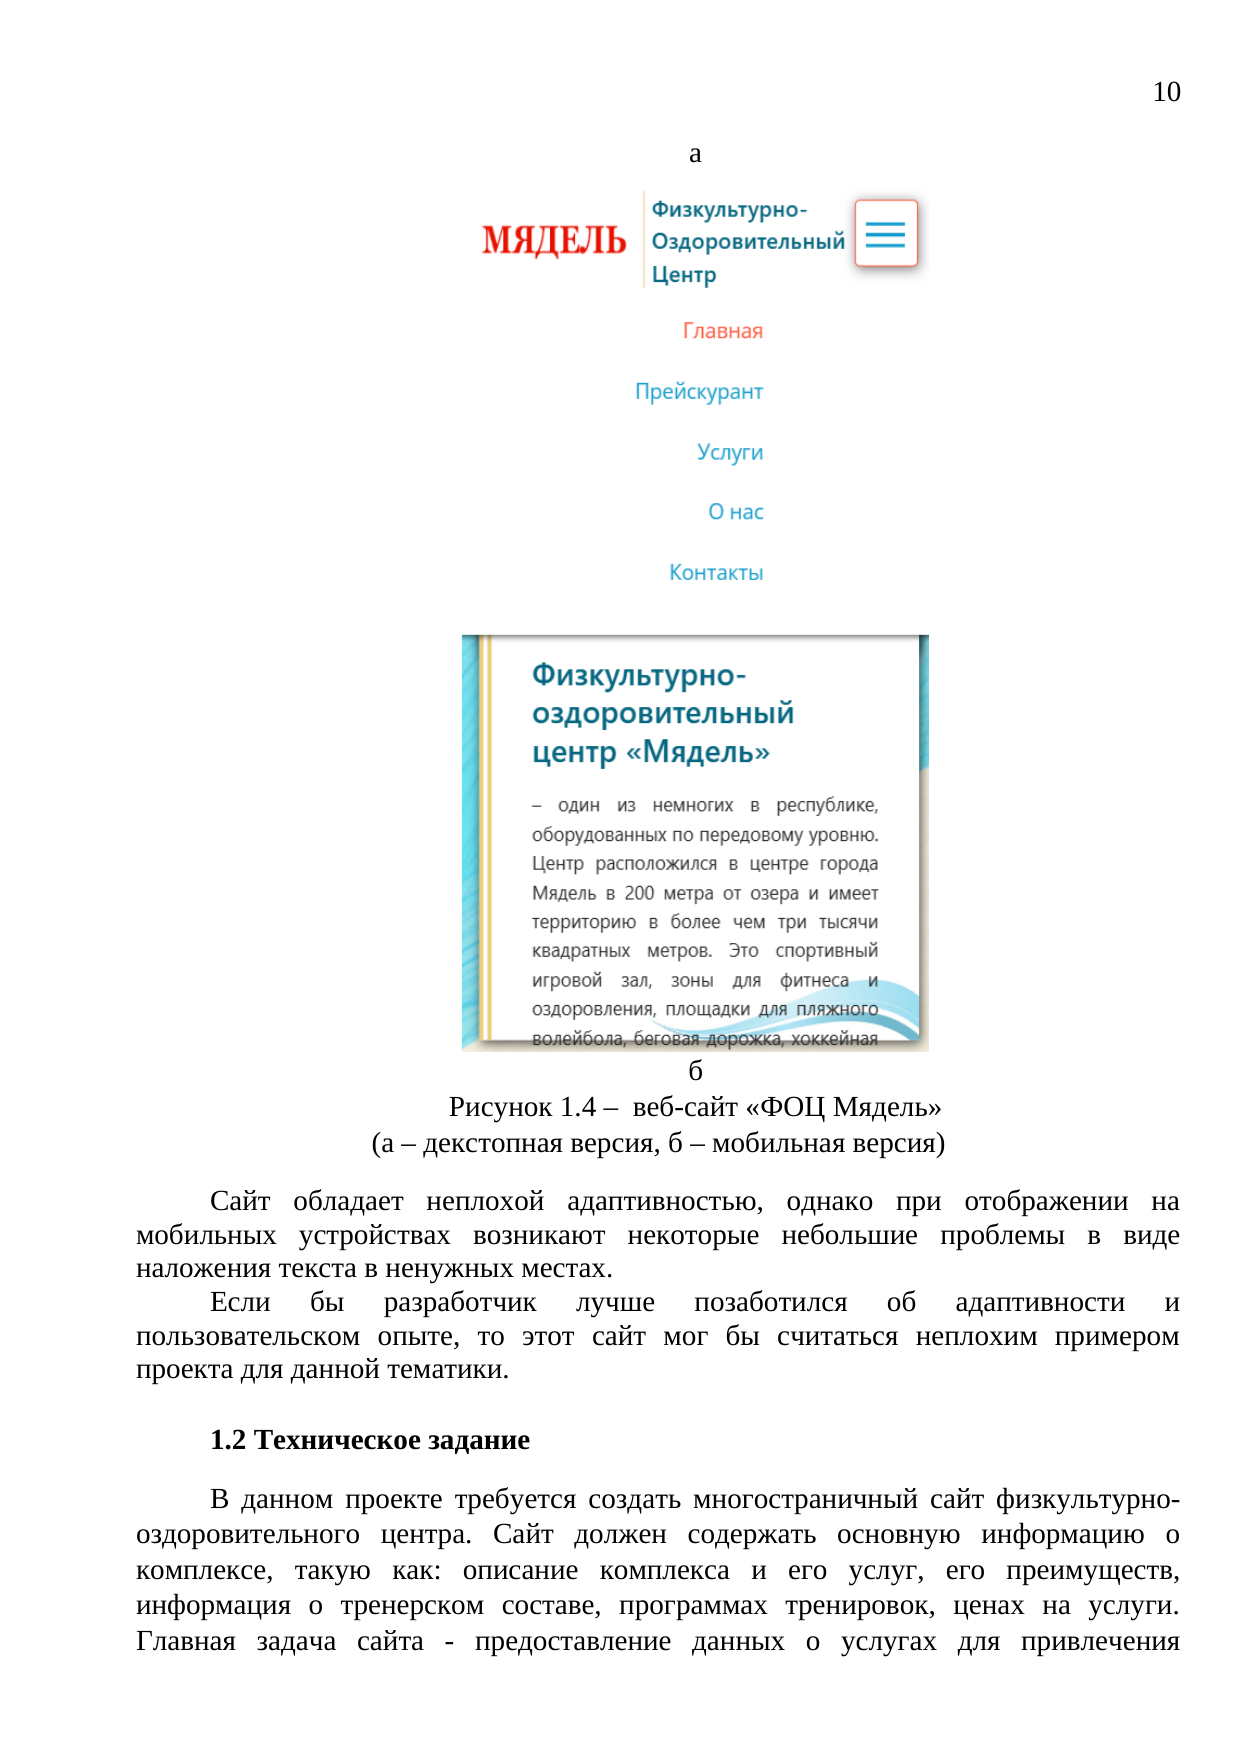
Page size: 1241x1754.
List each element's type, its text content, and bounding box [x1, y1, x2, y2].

text Если бы разработчик лучше позаботился об адаптивности и пользовательском опыте, то этот сайт мог бы считаться неплохим примером проекта для данной тематики. [136, 1284, 1181, 1385]
text Рисунок 1.4 – веб-сайт «ФОЦ Мядель» [136, 1089, 1181, 1123]
text (а – декстопная версия, б – мобильная версия) [136, 1125, 1181, 1158]
text Сайт обладает неплохой адаптивностью, однако при отображении на мобильных устройствах возникают некоторые небольшие проблемы в виде наложения текста в ненужных местах. [136, 1183, 1181, 1284]
text а [136, 135, 1181, 169]
picture [461, 171, 929, 1052]
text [136, 1481, 1181, 1656]
text 1.2 Техническое задание [136, 1422, 1181, 1456]
text б [136, 1053, 1181, 1087]
